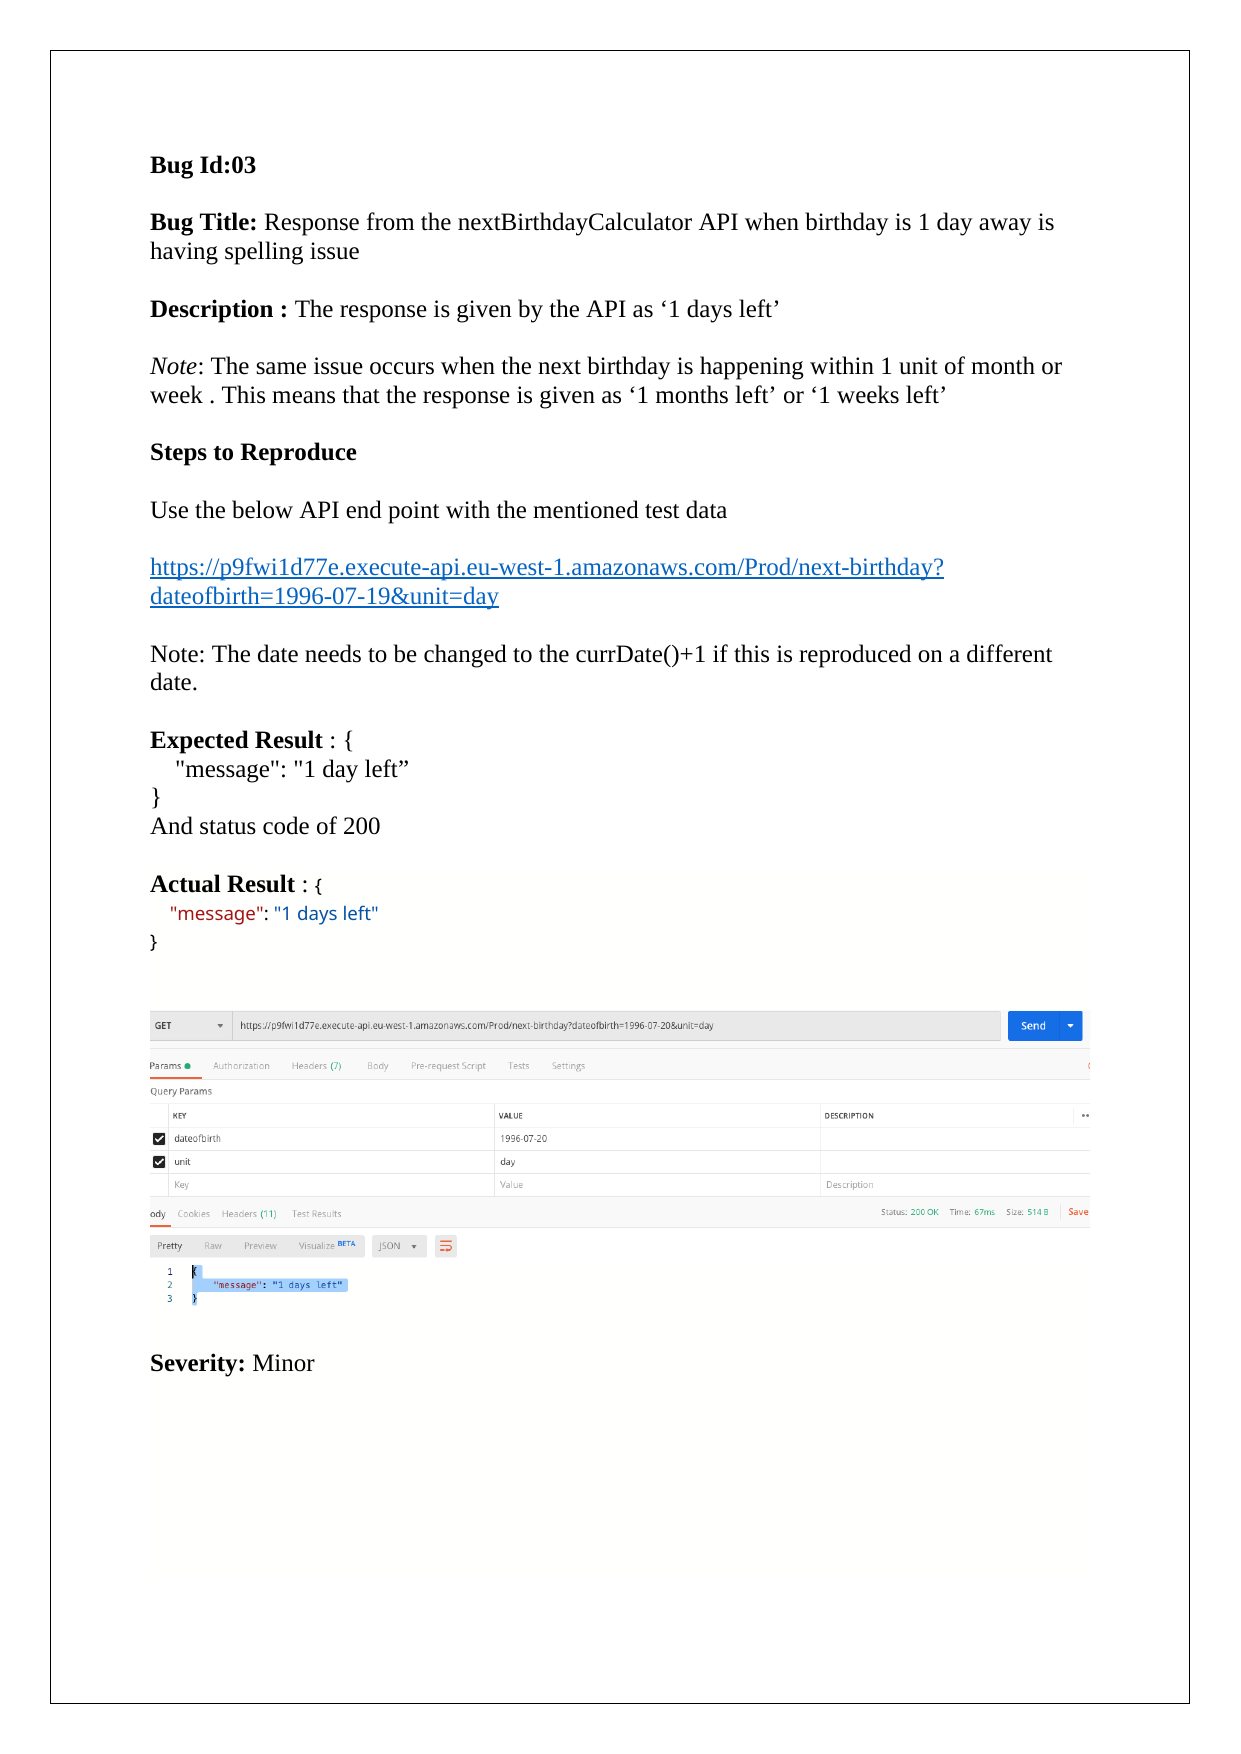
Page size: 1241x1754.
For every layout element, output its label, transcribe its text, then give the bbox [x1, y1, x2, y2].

text Description : The response is given by the API as ‘1 days left’ [150, 294, 1090, 322]
text Bug Id:03 [150, 150, 1090, 179]
text } [150, 926, 1090, 954]
text Note: The same issue occurs when the next birthday is happening within 1 unit of month or week . This means that the response is given as ‘1 months left’ or ‘1 weeks left’ [150, 351, 1090, 409]
text "message": "1 days left" [150, 897, 1090, 926]
text Use the below API end point with the mentioned test data [150, 495, 1090, 524]
text https://p9fwi1d77e.execute-api.eu-west-1.amazonaws.com/Prod/next-birthday?dateofbirth=1996-07-19&unit=day [150, 552, 1090, 610]
text And status code of 200 [150, 811, 1090, 840]
text Actual Result : { [150, 869, 1090, 897]
text "message": "1 day left” [150, 754, 1090, 782]
picture [150, 1010, 1091, 1320]
text Bug Title: Response from the nextBirthdayCalculator API when birthday is 1 day away is having spelling issue [150, 207, 1090, 265]
text } [150, 782, 1090, 811]
text Severity: Minor [150, 1348, 1090, 1376]
text Expected Result : { [150, 725, 1090, 754]
text Note: The date needs to be changed to the currDate()+1 if this is reproduced on a different date. [150, 639, 1090, 696]
text Steps to Reproduce [150, 437, 1090, 466]
